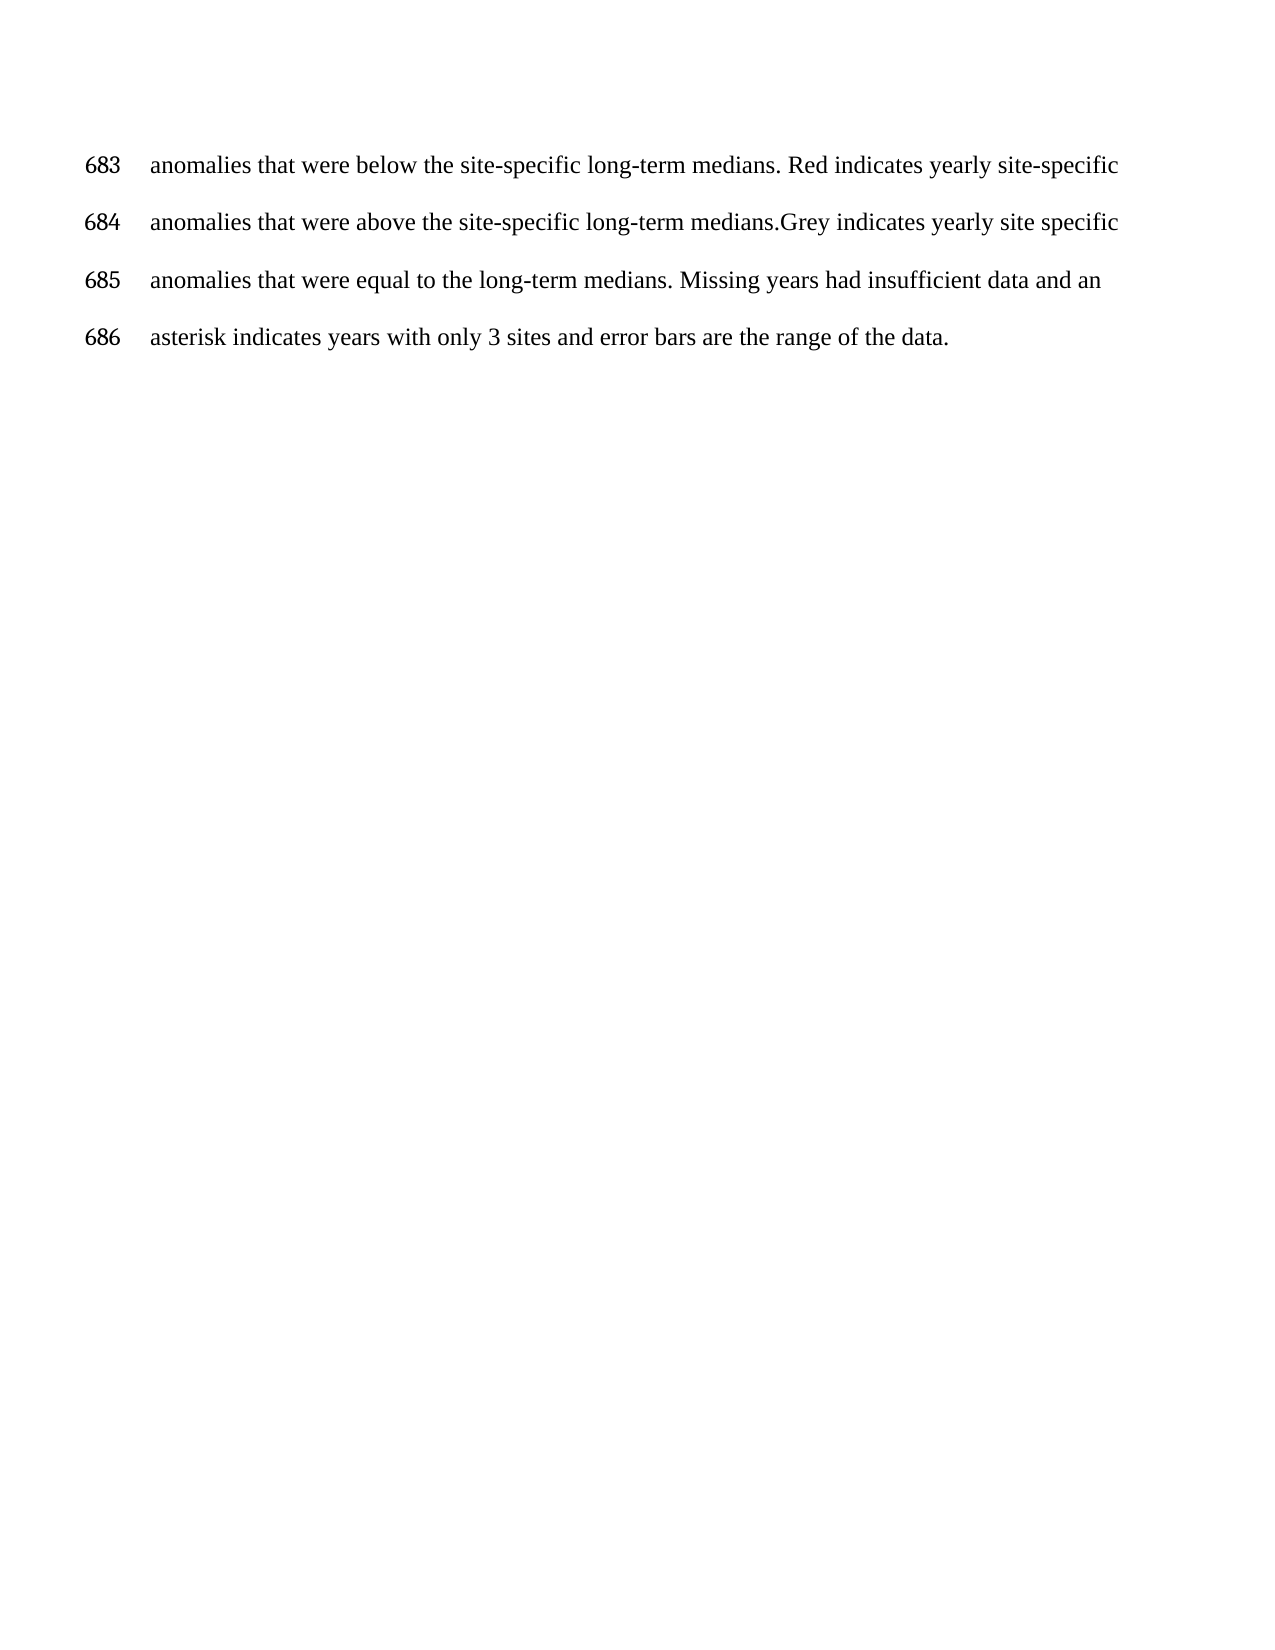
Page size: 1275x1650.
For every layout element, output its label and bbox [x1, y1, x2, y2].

text [150, 150, 1125, 351]
